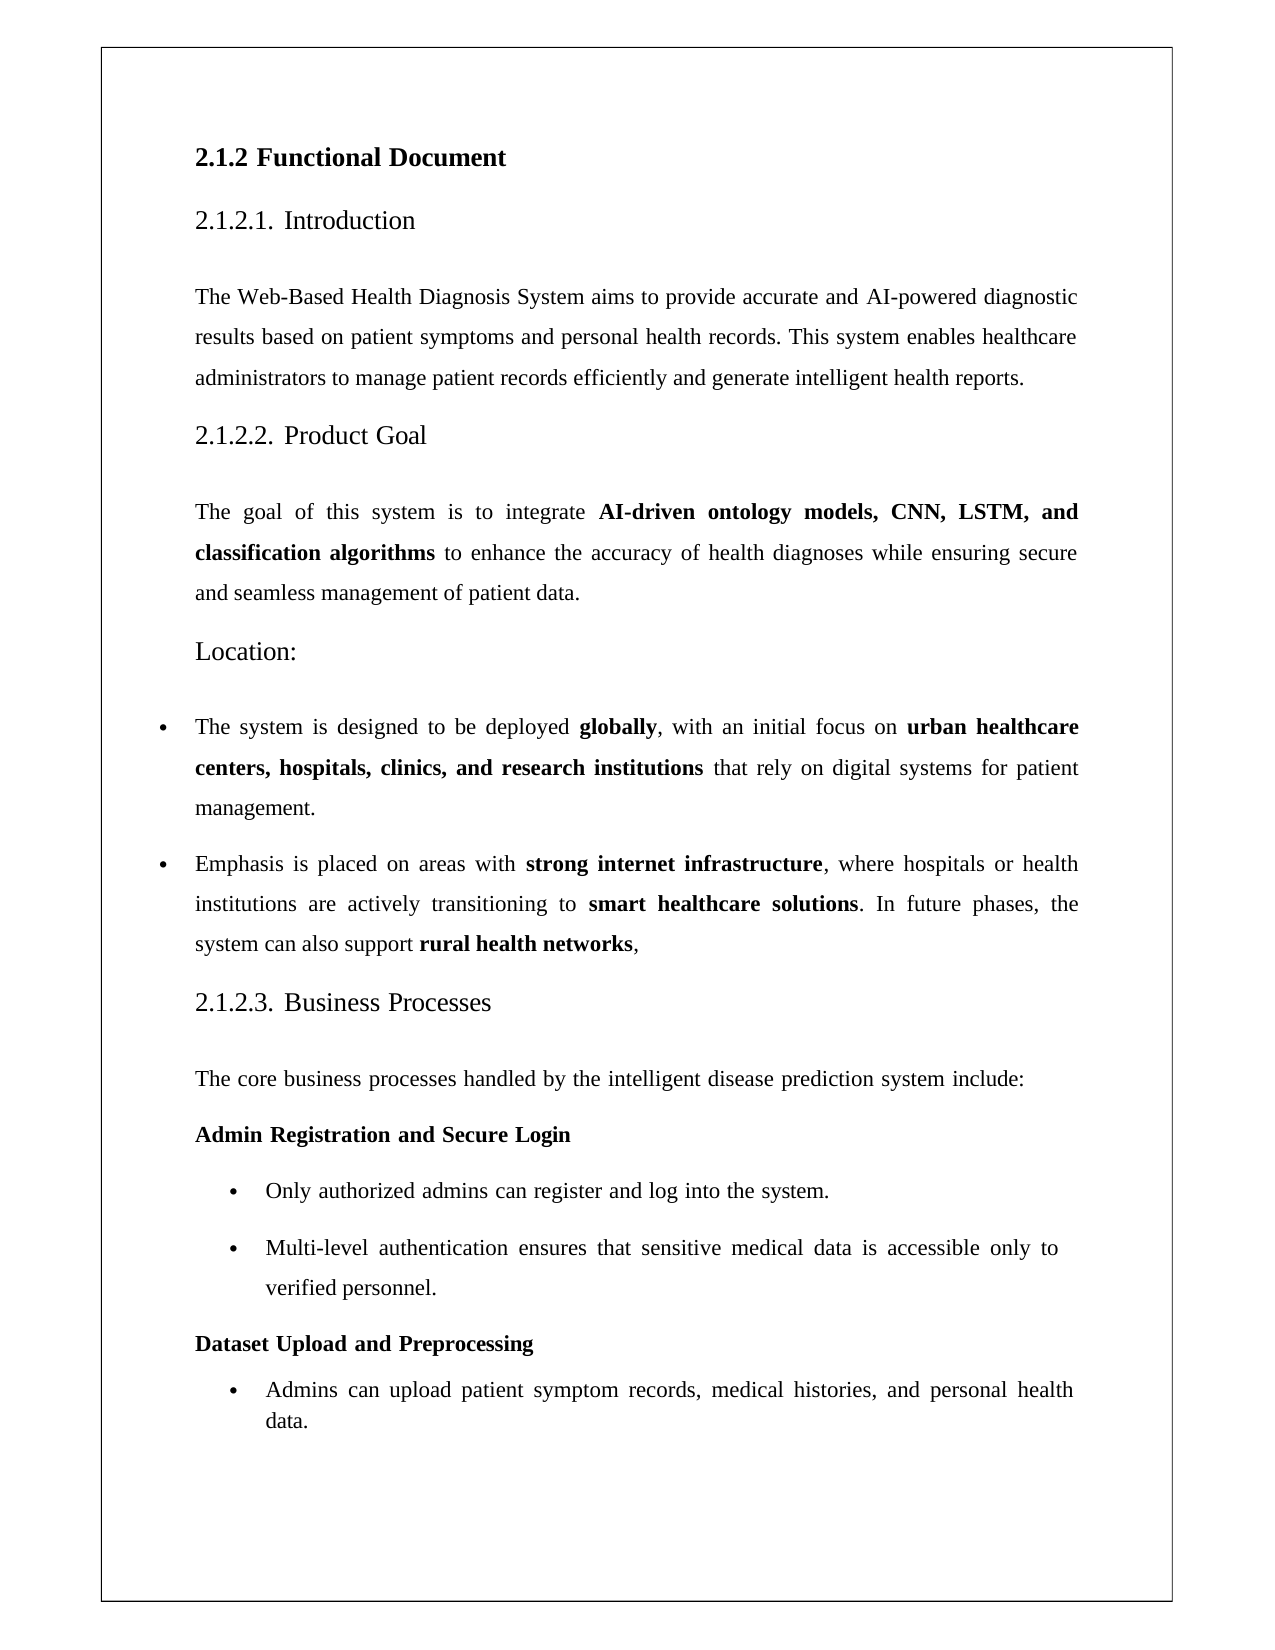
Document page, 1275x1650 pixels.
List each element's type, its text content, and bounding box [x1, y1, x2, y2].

subtitle Dataset Upload and Preprocessing [195, 1330, 1162, 1356]
list Emphasis is placed on areas with strong internet infrastructure, where hospitals or health institutions are actively transitioning to smart healthcare solutions. In future phases, the system can also support rural health networks, [160, 850, 1079, 957]
text The core business processes handled by the intelligent disease prediction system include: [195, 1065, 1162, 1091]
subtitle Admin Registration and Secure Login [195, 1121, 1162, 1147]
subtitle Location: [195, 634, 1162, 666]
list The system is designed to be deployed globally, with an initial focus on urban healthcare centers, hospitals, clinics, and research institutions that rely on digital systems for patient management. [160, 713, 1079, 820]
list Only authorized admins can register and log into the system. [230, 1178, 1162, 1204]
text The Web-Based Health Diagnosis System aims to provide accurate and AI-powered diagnostic results based on patient symptoms and personal health records. This system enables healthcare administrators to manage patient records efficiently and generate intelligent health reports. [195, 283, 1078, 390]
subtitle Product Goal [195, 419, 1162, 451]
list Admins can upload patient symptom records, medical histories, and personal health data. [230, 1376, 1078, 1434]
text The goal of this system is to integrate AI-driven ontology models, CNN, LSTM, and classification algorithms to enhance the accuracy of health diagnoses while ensuring secure and seamless management of patient data. [195, 498, 1079, 605]
subtitle Business Processes [195, 986, 1162, 1017]
subtitle Introduction [195, 204, 1162, 235]
list Multi-level authentication ensures that sensitive medical data is accessible only to verified personnel. [230, 1234, 1078, 1300]
subtitle Functional Document [195, 141, 1162, 172]
